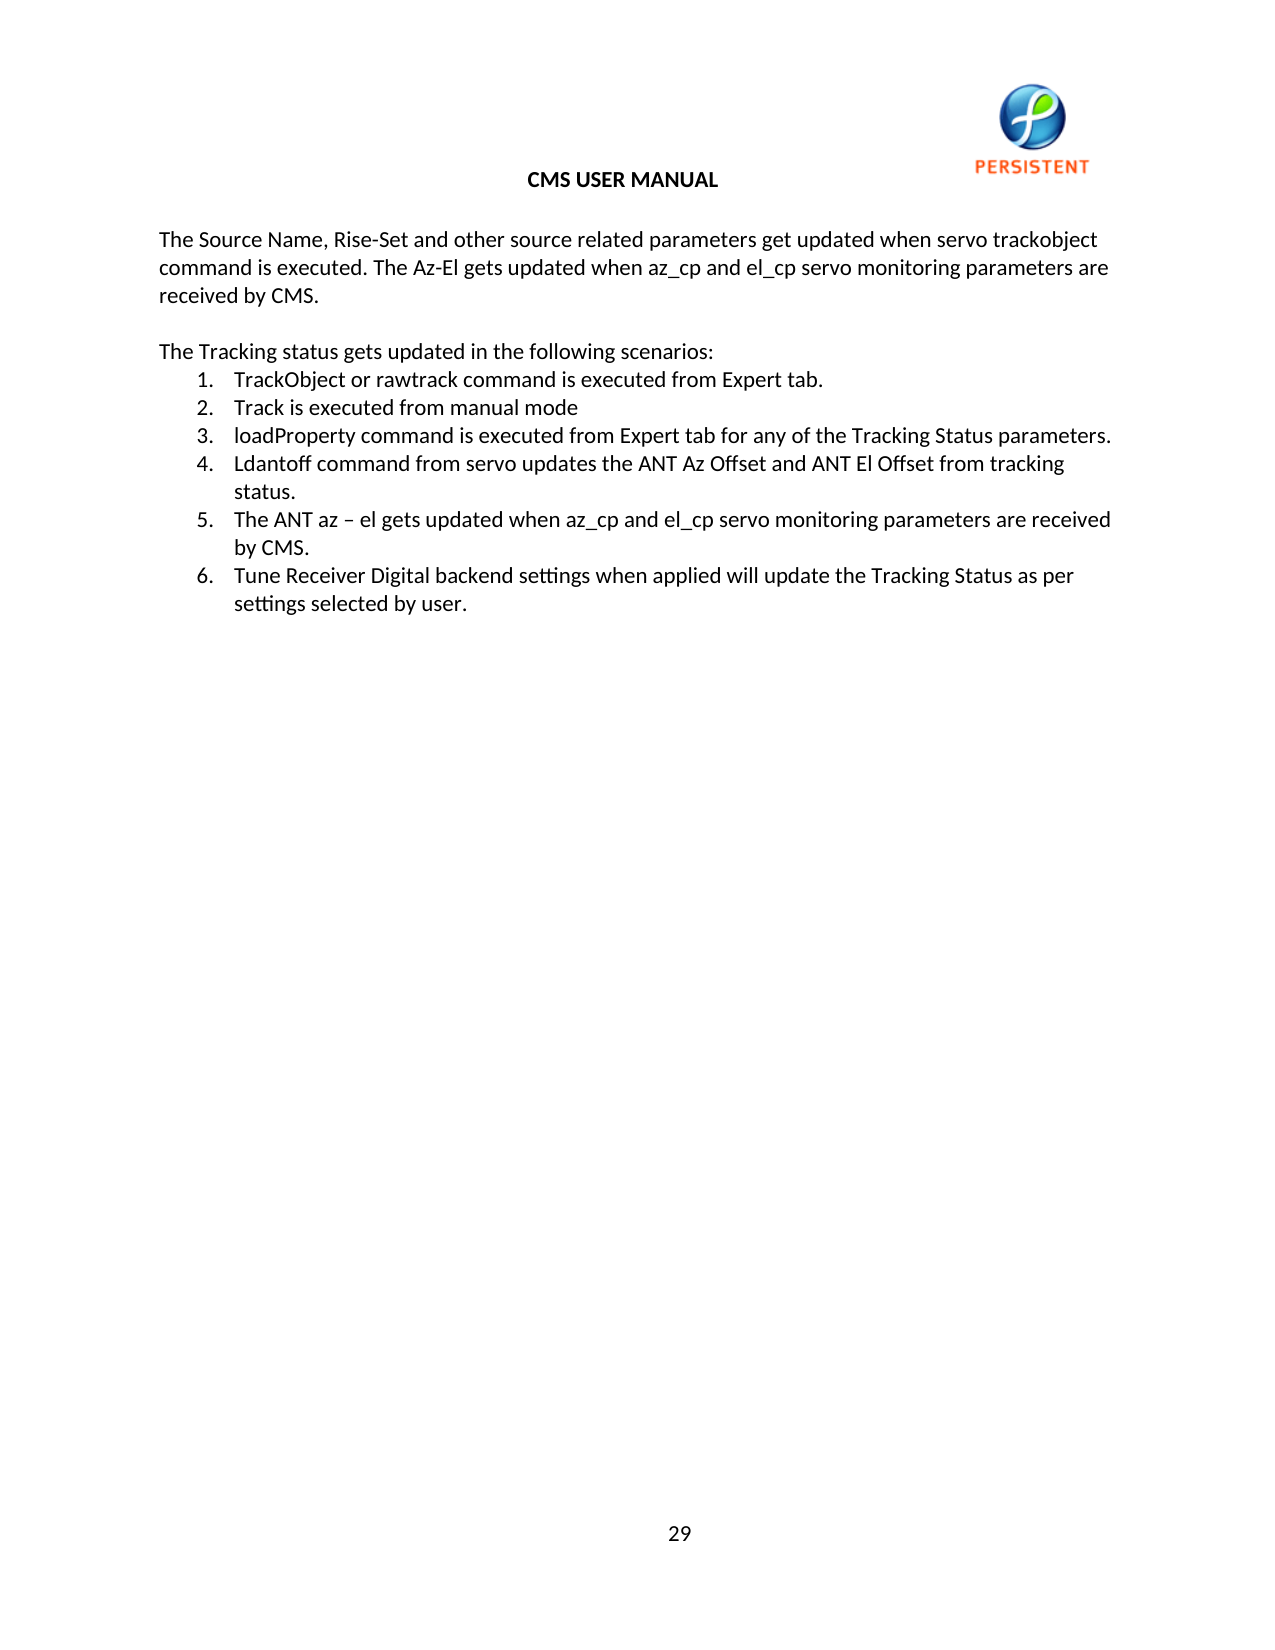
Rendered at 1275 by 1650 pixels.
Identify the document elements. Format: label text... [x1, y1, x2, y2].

list loadProperty command is executed from Expert tab for any of the Tracking Status parameters. [196, 421, 1125, 449]
picture [964, 75, 1100, 188]
list TrackObject or rawtrack command is executed from Expert tab. [196, 365, 1125, 393]
list Track is executed from manual mode [196, 393, 1125, 421]
list The ANT az – el gets updated when az_cp and el_cp servo monitoring parameters are received by CMS. [196, 505, 1125, 561]
list Ldantoff command from servo updates the ANT Az Offset and ANT El Offset from tracking status. [196, 449, 1125, 505]
text The Tracking status gets updated in the following scenarios: [159, 337, 1125, 365]
list Tune Receiver Digital backend settings when applied will update the Tracking Status as per settings selected by user. [196, 561, 1125, 617]
text The Source Name, Rise-Set and other source related parameters get updated when servo trackobject command is executed. The Az-El gets updated when az_cp and el_cp servo monitoring parameters are received by CMS. [159, 225, 1125, 309]
